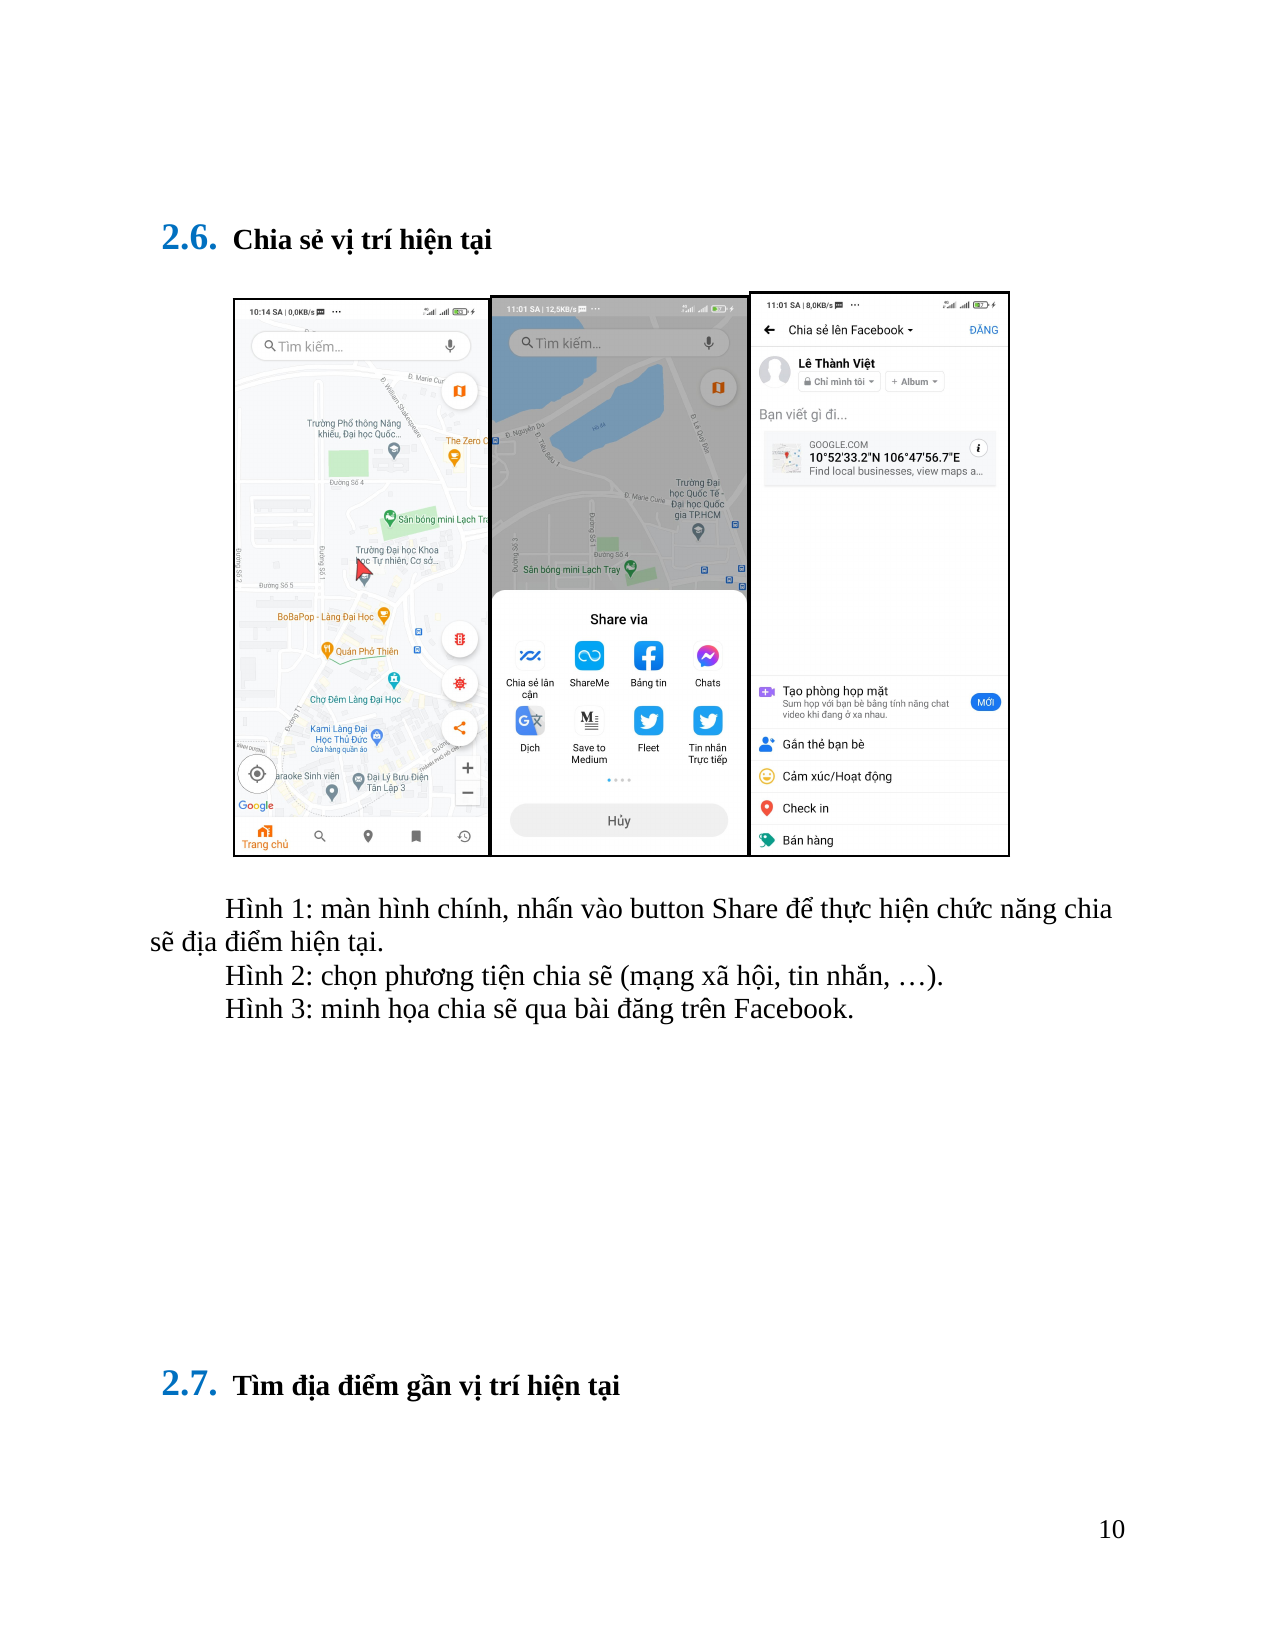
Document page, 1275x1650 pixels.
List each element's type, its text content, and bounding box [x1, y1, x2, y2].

picture [751, 294, 1008, 855]
text Hình 1: màn hình chính, nhấn vào button Share để thực hiện chức năng chia sẽ địa điểm hiện tại. [150, 891, 1125, 958]
picture [235, 300, 488, 855]
list Tìm địa điểm gần vị trí hiện tại [161, 1361, 1125, 1404]
text Hình 2: chọn phương tiện chia sẽ (mạng xã hội, tin nhắn, …). [150, 958, 1125, 992]
list Chia sẻ vị trí hiện tại [161, 215, 1125, 258]
text Hình 3: minh họa chia sẽ qua bài đăng trên Facebook. [150, 992, 1125, 1025]
picture [492, 298, 747, 855]
